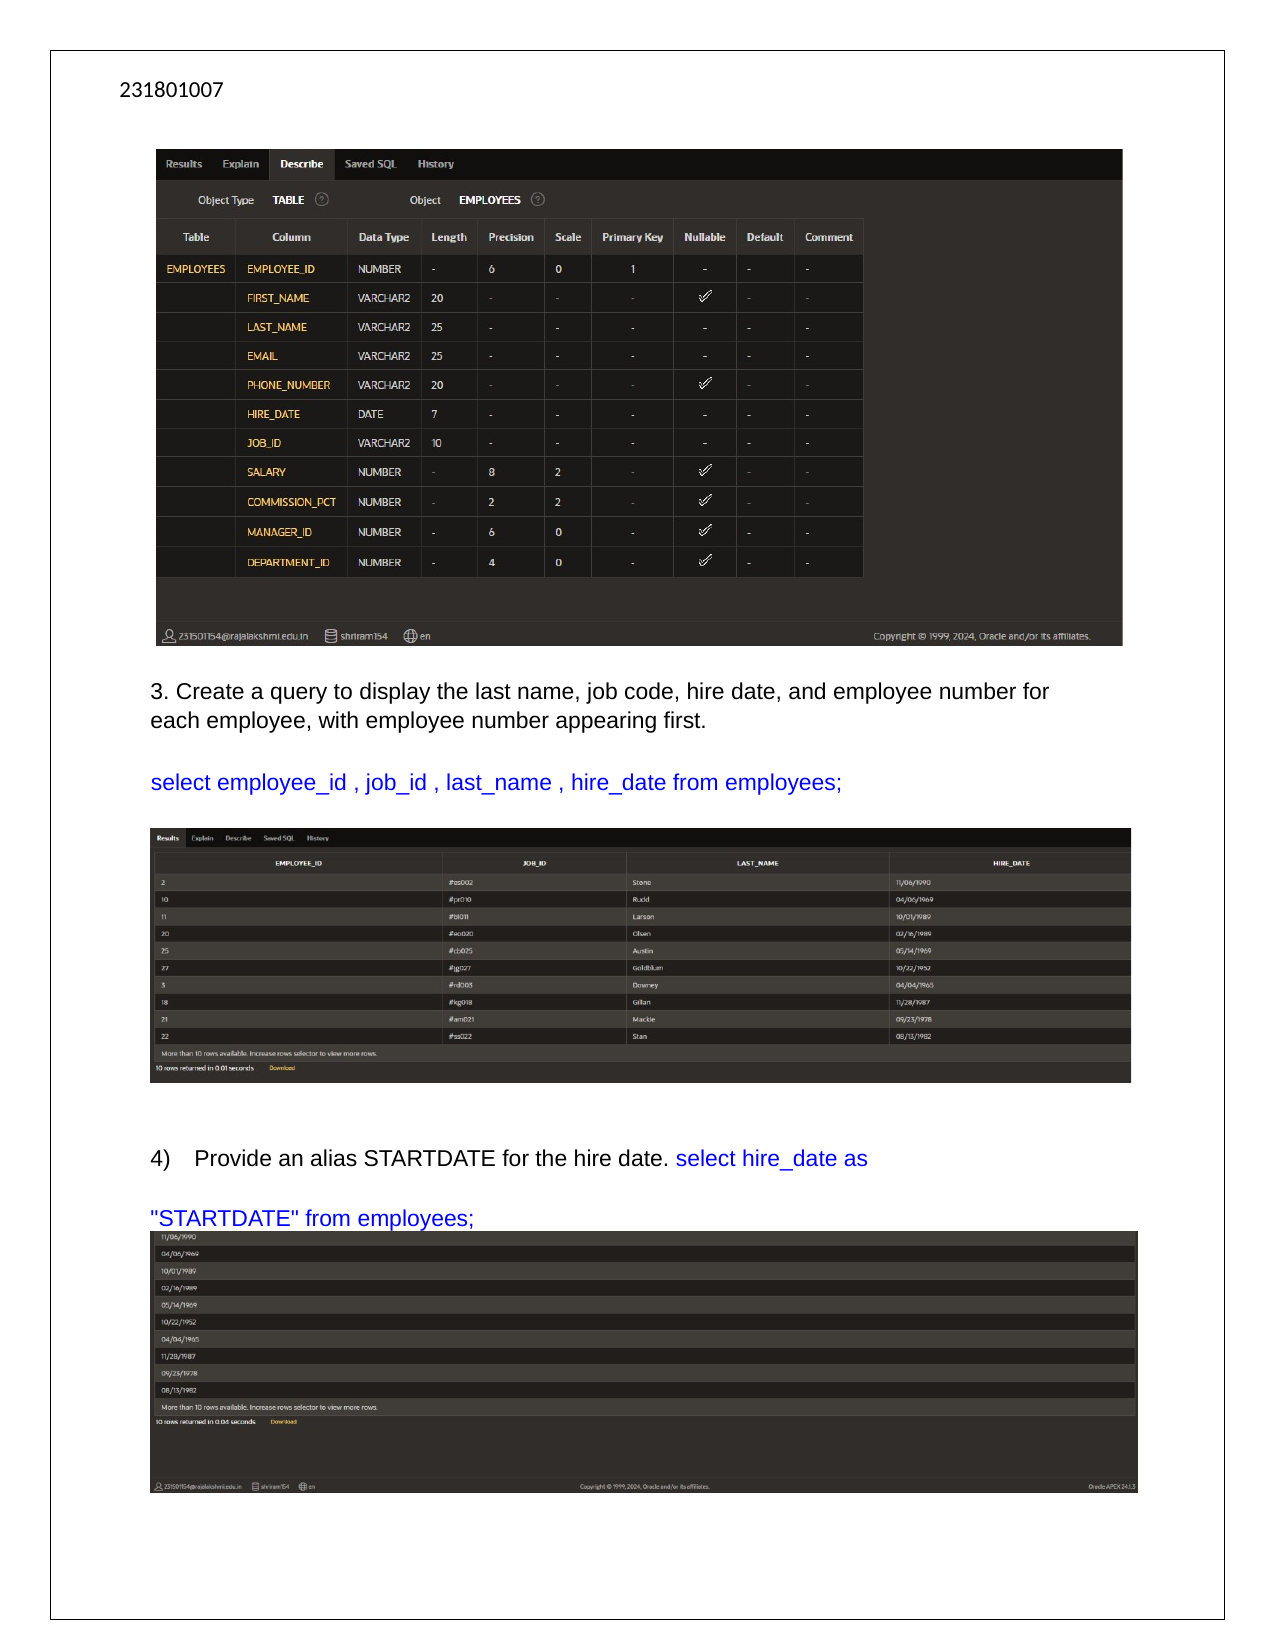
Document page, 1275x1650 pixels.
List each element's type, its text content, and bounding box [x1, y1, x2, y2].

text select employee_id , job_id , last_name , hire_date from employees; [150, 768, 1139, 795]
picture [156, 149, 1123, 646]
text 3. Create a query to display the last name, job code, hire date, and employee number for each employee, with employee number appearing first. [150, 678, 1106, 733]
picture [150, 1231, 1138, 1493]
list Provide an alias STARTDATE for the hire date. select hire_date as "STARTDATE" from employees; [150, 1145, 937, 1231]
picture [150, 828, 1132, 1083]
